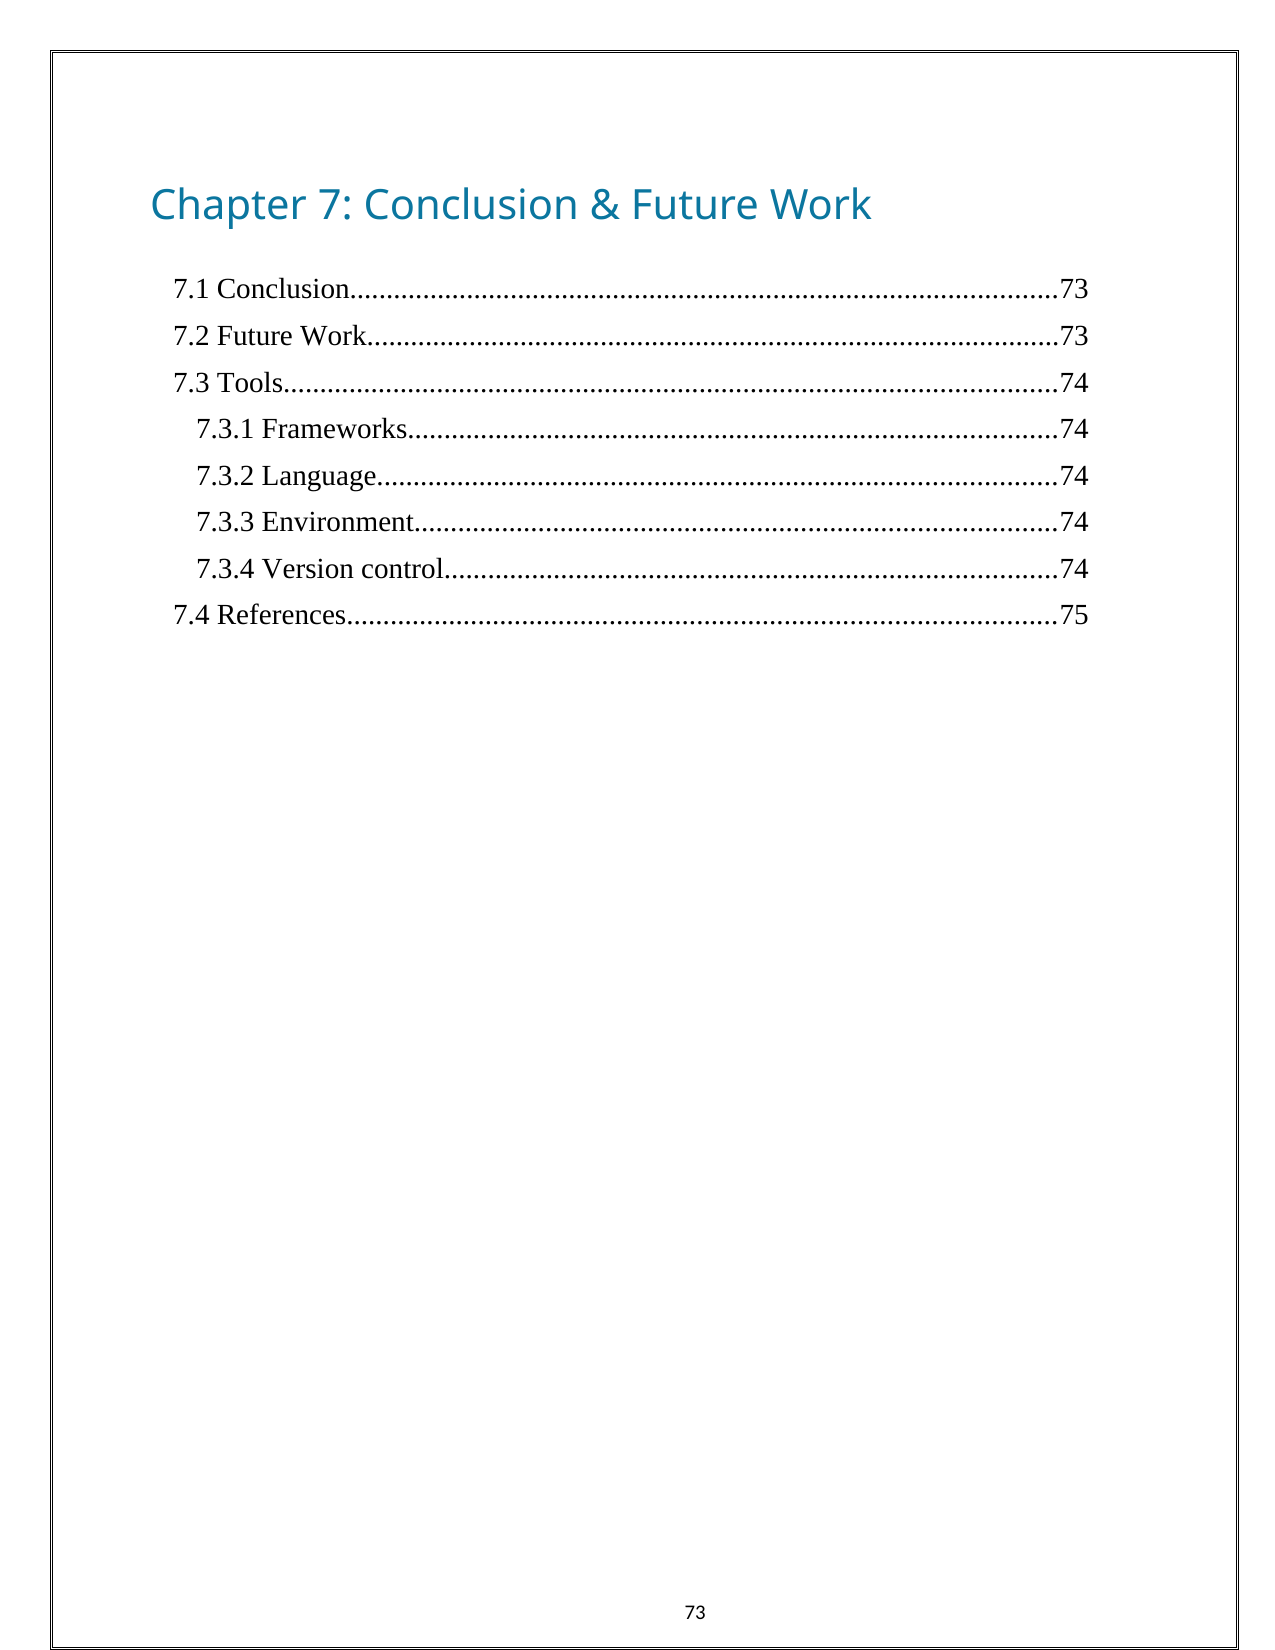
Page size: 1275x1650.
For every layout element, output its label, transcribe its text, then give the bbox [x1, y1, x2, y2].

text 7.3.4 Version control 74 [196, 551, 1236, 584]
subtitle Chapter 7: Conclusion & Future Work [150, 175, 1236, 232]
text 7.3.2 Language 74 [196, 458, 1236, 491]
text 7.4 References 75 [173, 597, 1236, 631]
text 7.3 Tools 74 [173, 365, 1236, 398]
text 7.1 Conclusion 73 [173, 272, 1236, 305]
text 7.3.3 Environment 74 [196, 504, 1236, 538]
text 7.2 Future Work 73 [173, 318, 1236, 352]
text 7.3.1 Frameworks 74 [196, 411, 1236, 445]
